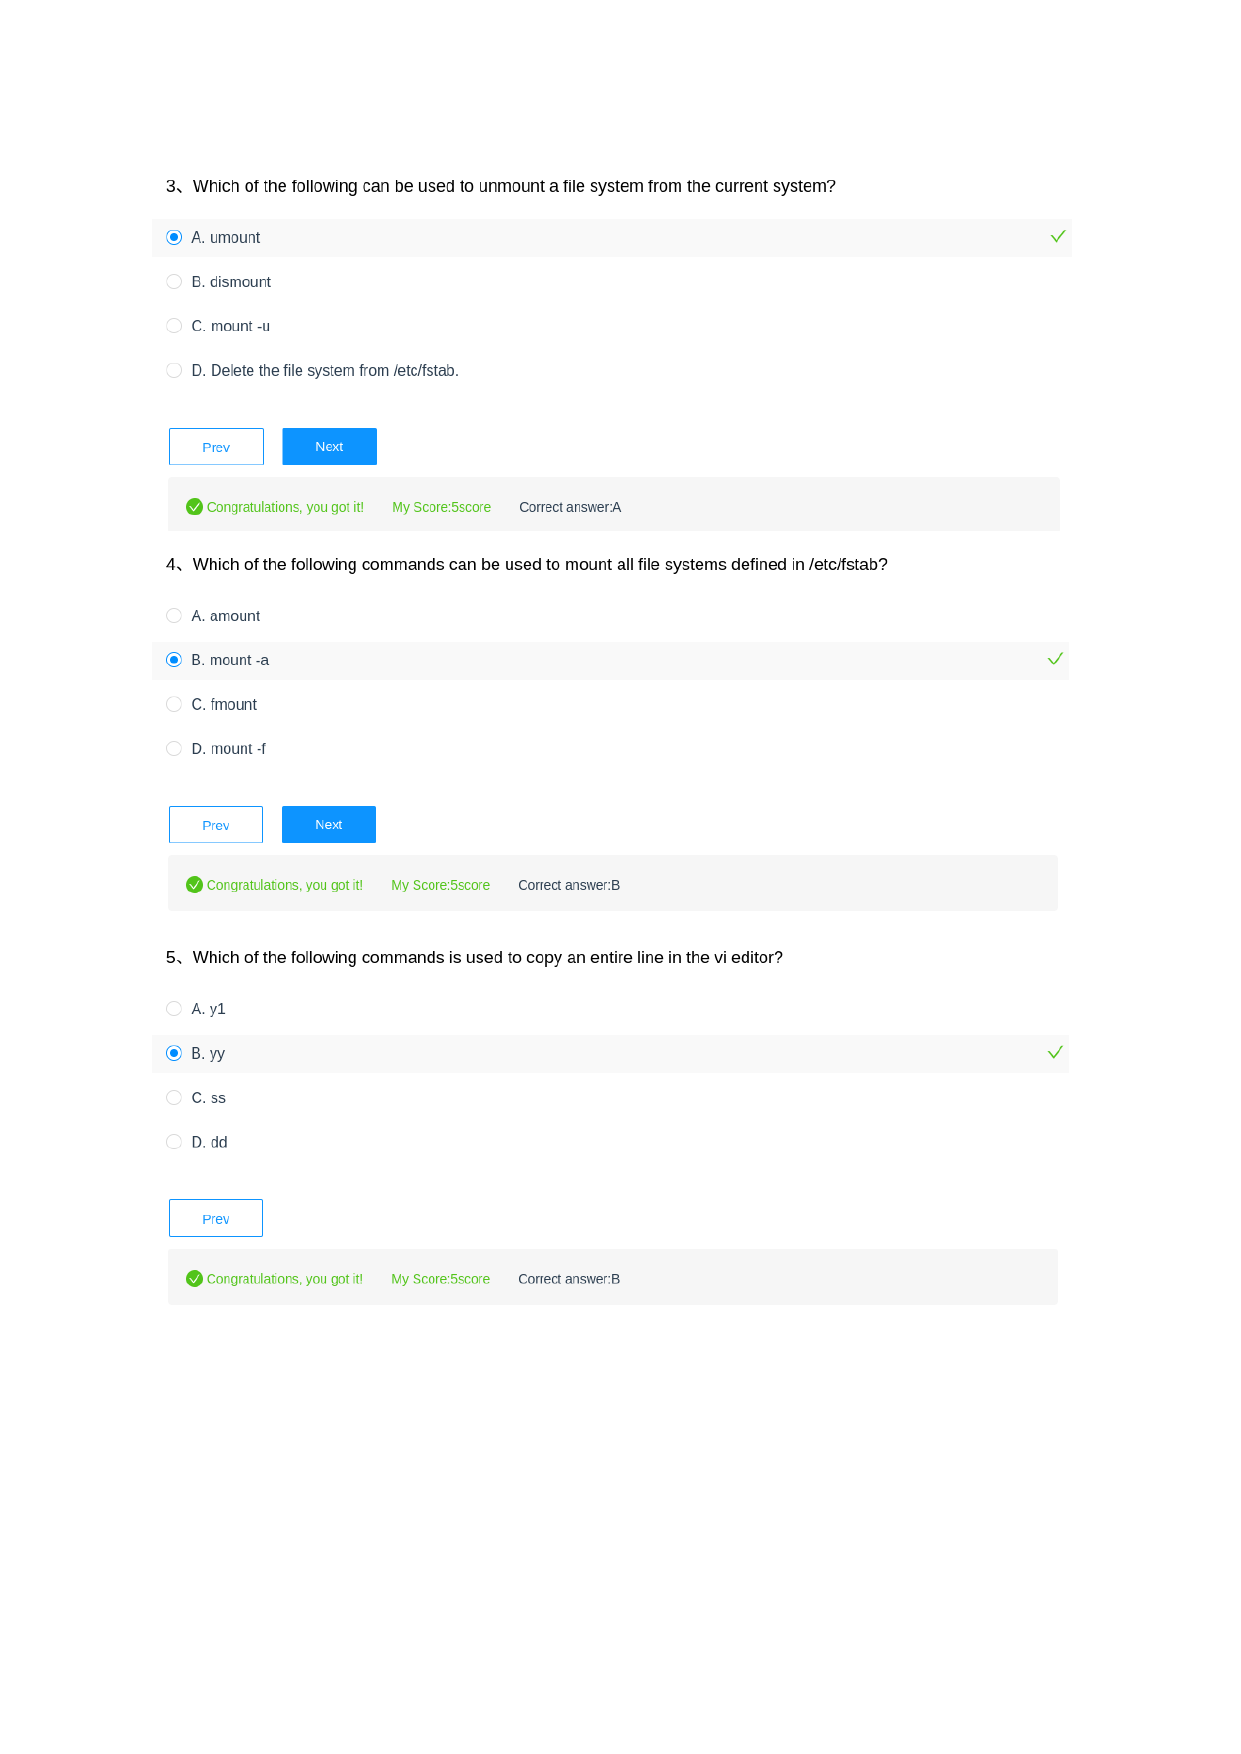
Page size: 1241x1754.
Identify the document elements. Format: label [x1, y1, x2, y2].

picture [150, 927, 1091, 1318]
picture [150, 534, 1091, 924]
picture [150, 150, 1091, 531]
